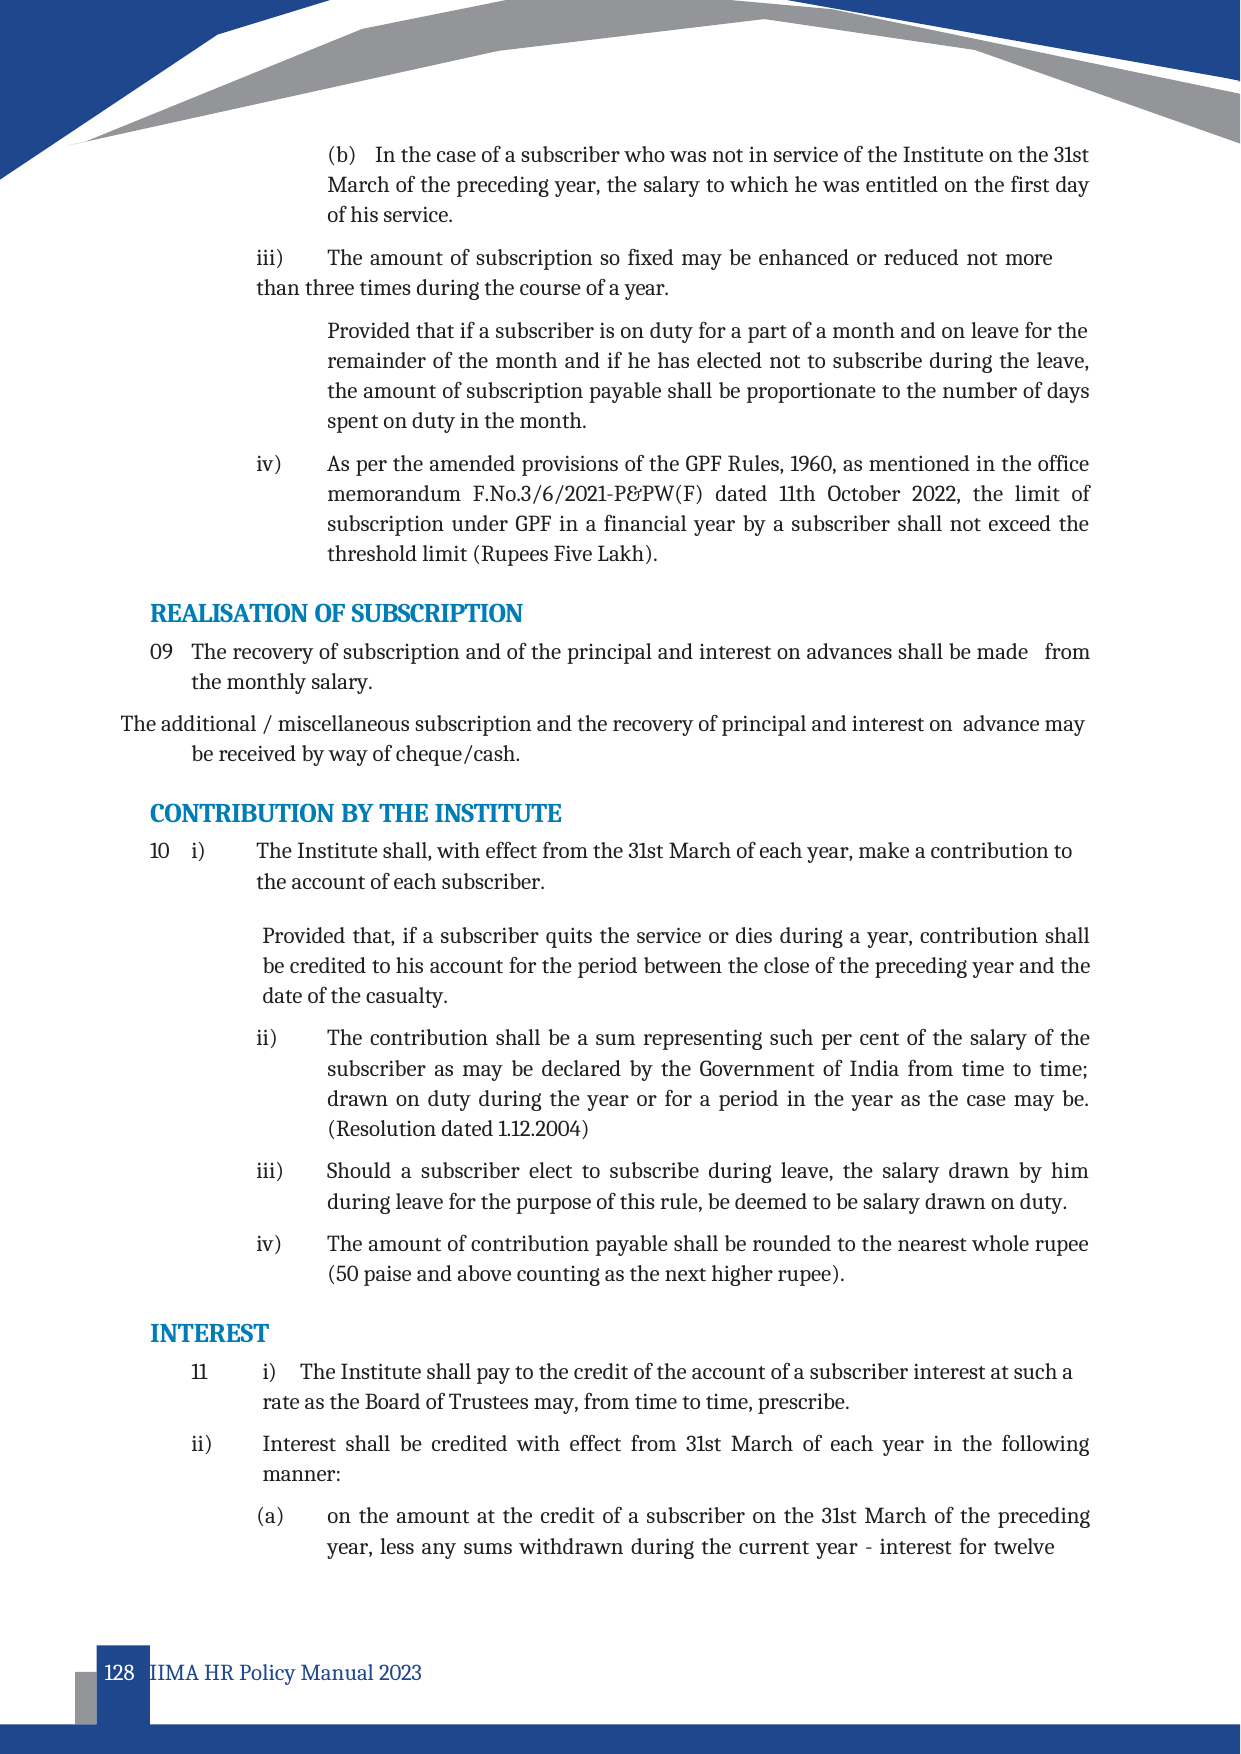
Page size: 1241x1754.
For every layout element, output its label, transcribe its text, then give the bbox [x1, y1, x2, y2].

text Provided that if a subscriber is on duty for a part of a month and on leave for the remainder of the month and if he has elected not to subscribe during the leave, the amount of subscription payable shall be proportionate to the number of days spent on duty in the month. [327, 318, 1091, 434]
list Should a subscriber elect to subscribe during leave, the salary drawn by him during leave for the purpose of this rule, be deemed to be salary drawn on duty. [256, 1158, 1091, 1215]
text than three times during the course of a year. [256, 275, 1240, 301]
list i) The Institute shall, with effect from the 31st March of each year, make a contribution to the account of each subscriber. [150, 838, 1091, 895]
list on the amount at the credit of a subscriber on the 31st March of the preceding year, less any sums withdrawn during the current year - interest for twelve [256, 1503, 1091, 1560]
subtitle REALISATION OF SUBSCRIPTION [150, 598, 1240, 629]
list The amount of contribution payable shall be rounded to the nearest whole rupee (50 paise and above counting as the next higher rupee). [256, 1231, 1090, 1287]
list In the case of a subscriber who was not in service of the Institute on the 31st March of the preceding year, the salary to which he was entitled on the first day of his service. [327, 142, 1091, 228]
list As per the amended provisions of the GPF Rules, 1960, as mentioned in the office memorandum F.No.3/6/2021-P&PW(F) dated 11th October 2022, the limit of subscription under GPF in a financial year by a subscriber shall not exceed the threshold limit (Rupees Five Lakh). [256, 451, 1091, 567]
list The recovery of subscription and of the principal and interest on advances shall be made from the monthly salary. [150, 638, 1090, 695]
list i) The Institute shall pay to the credit of the account of a subscriber interest at such a rate as the Board of Trustees may, from time to time, prescribe. [191, 1358, 1090, 1415]
text The additional / miscellaneous subscription and the recovery of principal and interest on advance may be received by way of cheque/cash. [120, 711, 1091, 767]
subtitle CONTRIBUTION BY THE INSTITUTE [150, 798, 1240, 829]
list The amount of subscription so fixed may be enhanced or reduced not more [256, 244, 1240, 271]
list Interest shall be credited with effect from 31st March of each year in the following manner: [191, 1431, 1090, 1487]
text Provided that, if a subscriber quits the service or dies during a year, contribution shall be credited to his account for the period between the close of the preceding year and the date of the casualty. [262, 923, 1091, 1009]
subtitle INTEREST [150, 1318, 1240, 1349]
list The contribution shall be a sum representing such per cent of the salary of the subscriber as may be declared by the Government of India from time to time; drawn on duty during the year or for a period in the year as the case may be. (Resolution dated 1.12.2004) [256, 1025, 1090, 1142]
